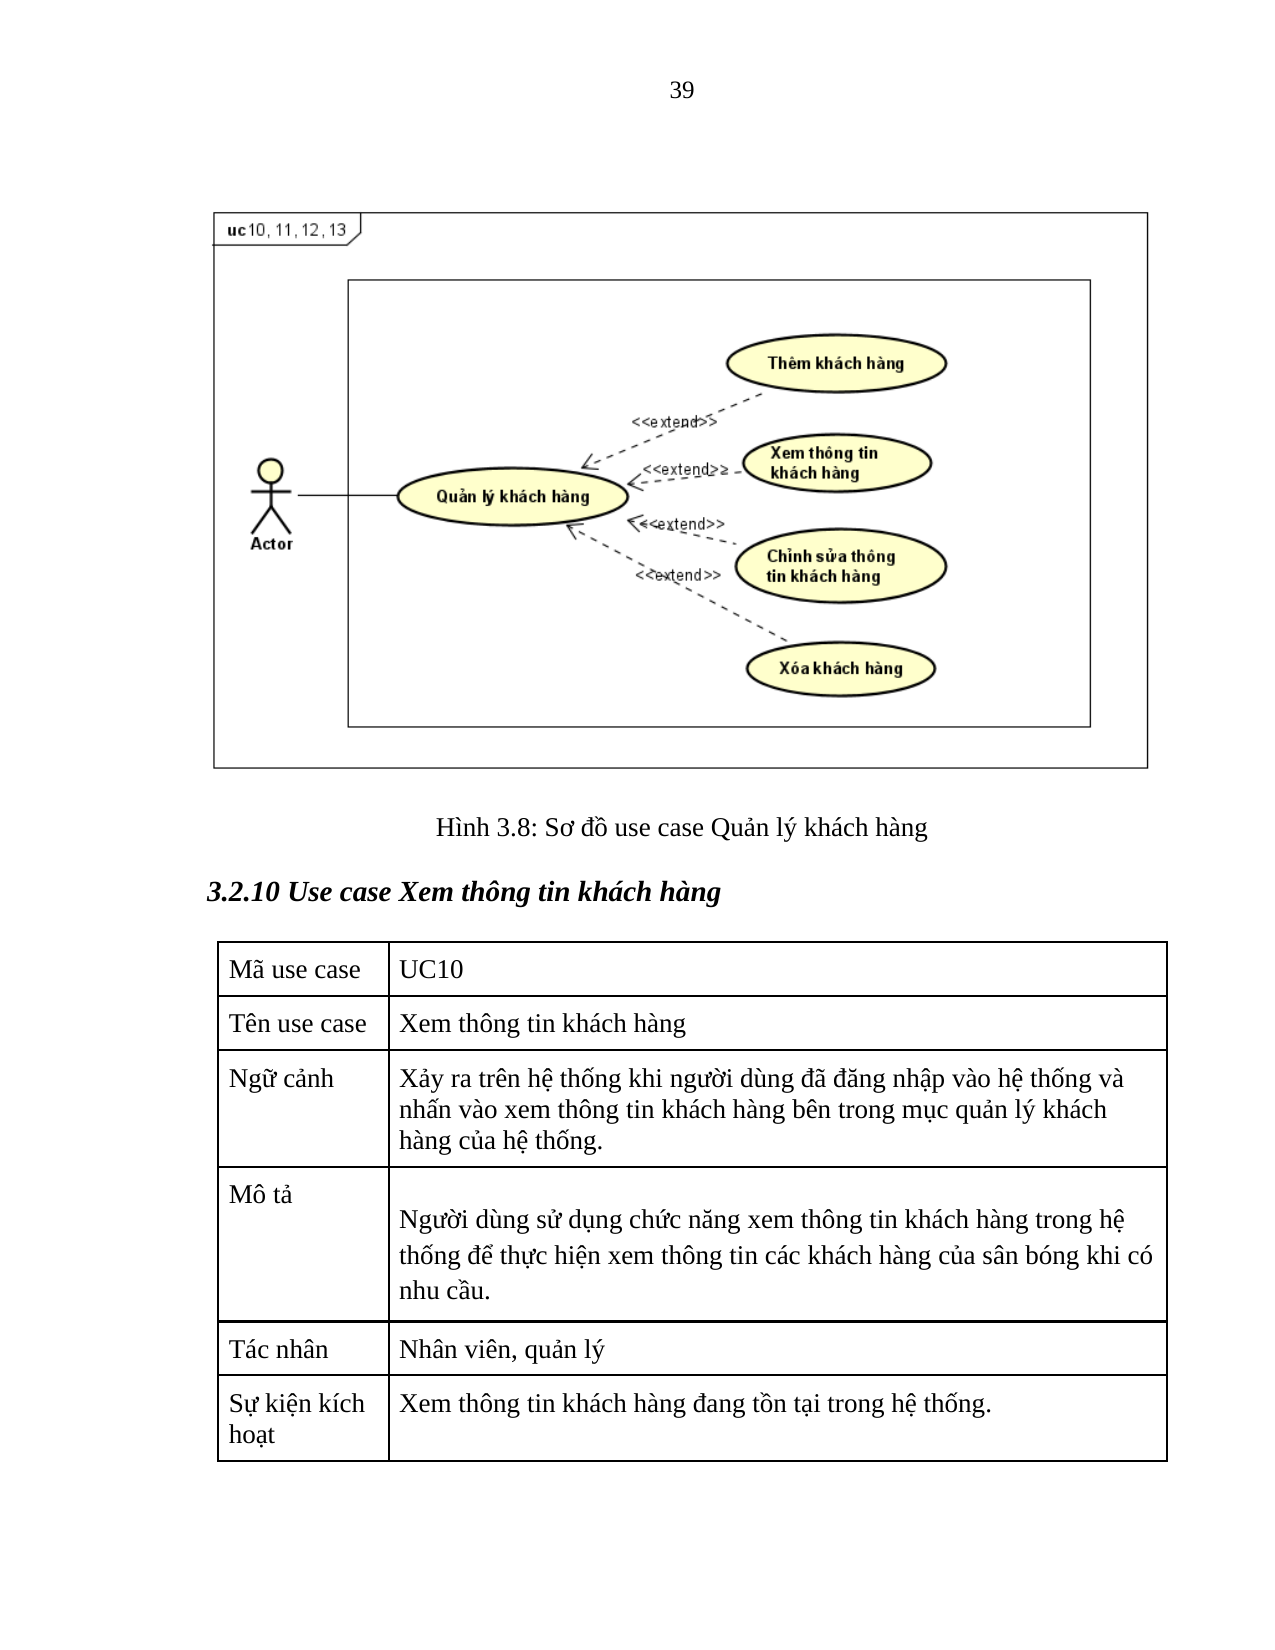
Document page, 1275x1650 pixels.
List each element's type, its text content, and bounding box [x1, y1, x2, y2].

table_cell Tác nhân [219, 1323, 388, 1374]
table_header Mã use case [219, 943, 388, 995]
text 3.2.10 Use case Xem thông tin khách hàng [207, 874, 1157, 908]
table_cell Người dùng sử dụng chức năng xem thông tin khách hàng trong hệ thống để thực hiện xem thông tin các khách hàng của sân bóng khi có nhu cầu. [390, 1168, 1166, 1320]
picture [206, 206, 1157, 780]
table_cell Ngữ cảnh [219, 1051, 388, 1166]
table_cell Xem thông tin khách hàng [390, 997, 1166, 1049]
table_cell Nhân viên, quản lý [390, 1323, 1166, 1374]
table_header UC10 [390, 943, 1166, 995]
table_cell Tên use case [219, 997, 388, 1049]
table_cell Mô tả [219, 1168, 388, 1320]
text Hình 3.8: Sơ đồ use case Quản lý khách hàng [207, 811, 1157, 842]
table_cell Xem thông tin khách hàng đang tồn tại trong hệ thống. [390, 1376, 1166, 1459]
table_cell Xảy ra trên hệ thống khi người dùng đã đăng nhập vào hệ thống và nhấn vào xem thông tin khách hàng bên trong mục quản lý khách hàng của hệ thống. [390, 1051, 1166, 1166]
table_cell Sự kiện kích hoạt [219, 1376, 388, 1459]
